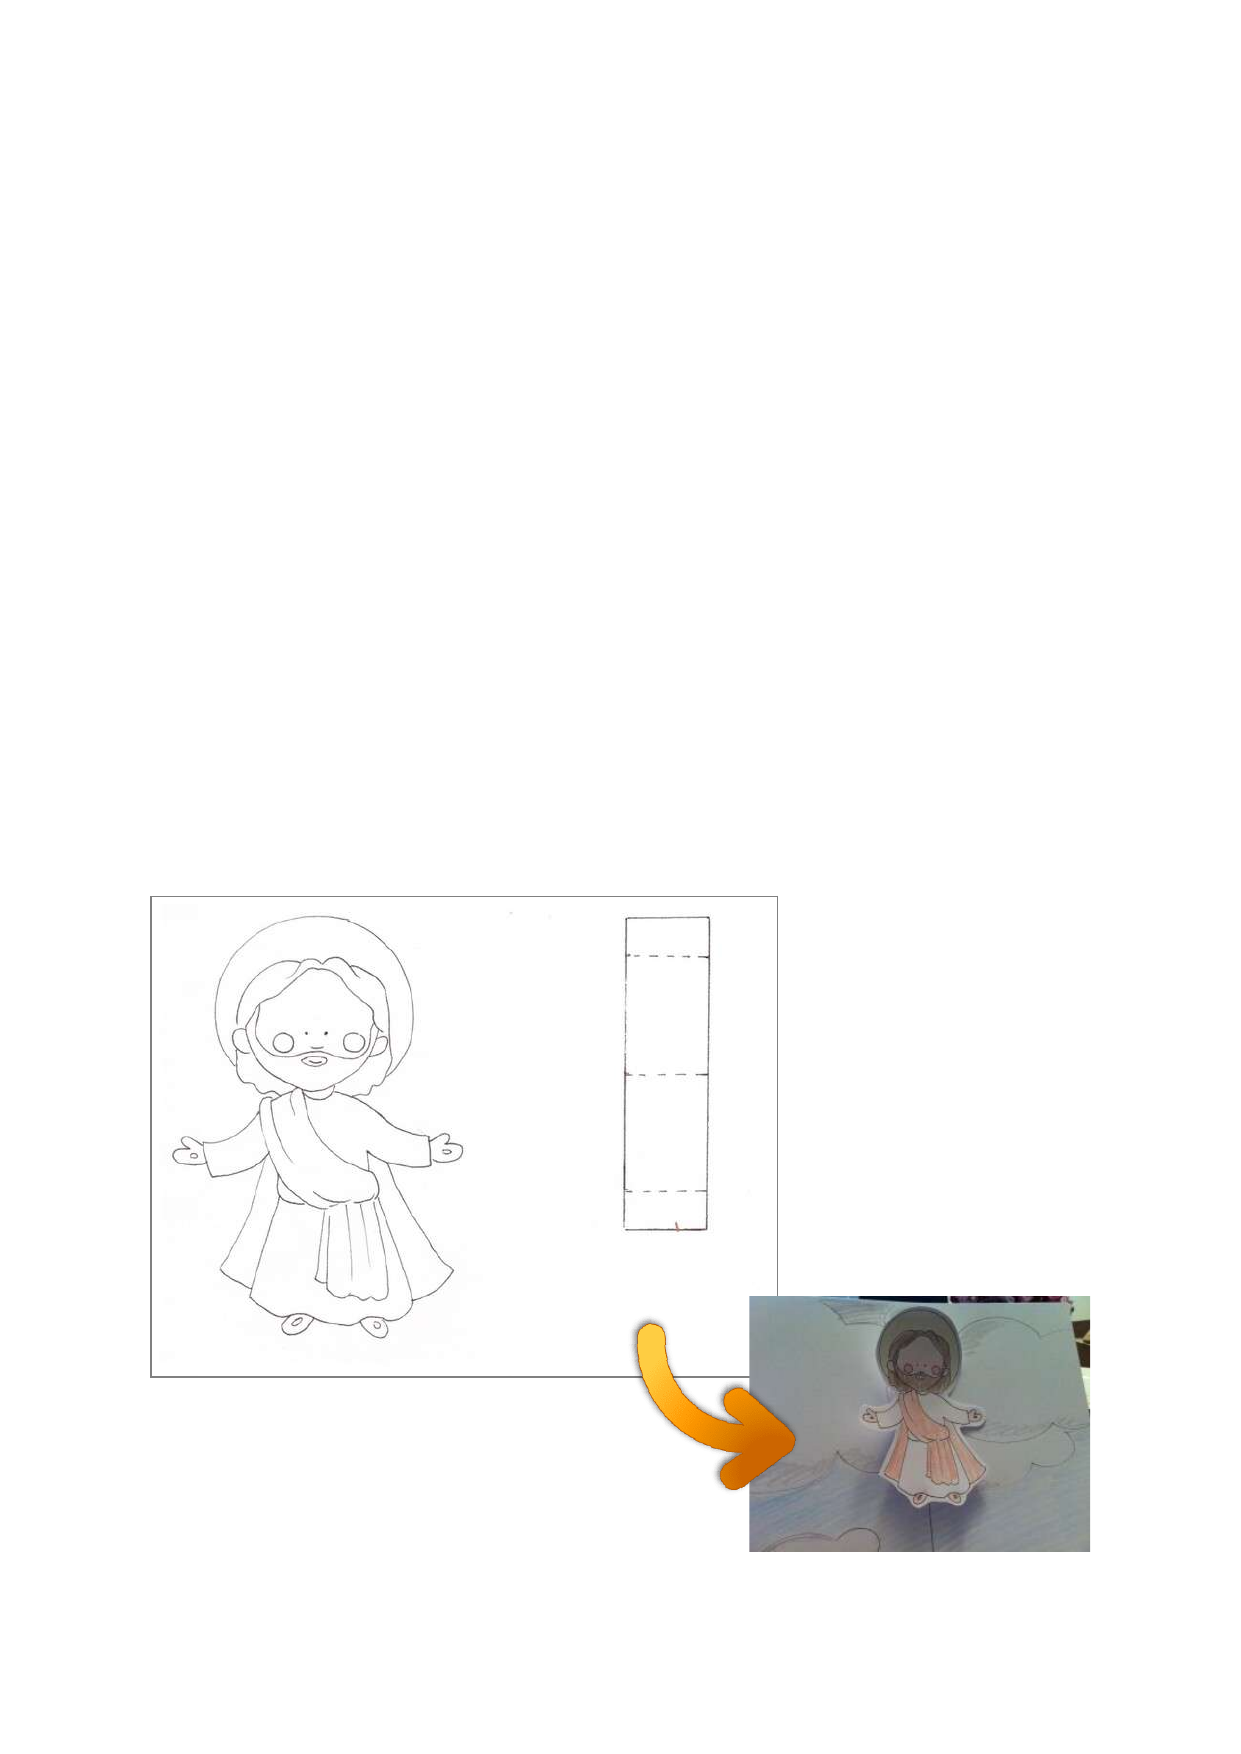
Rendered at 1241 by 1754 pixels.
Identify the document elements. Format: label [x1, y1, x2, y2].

picture [152, 897, 1091, 1552]
